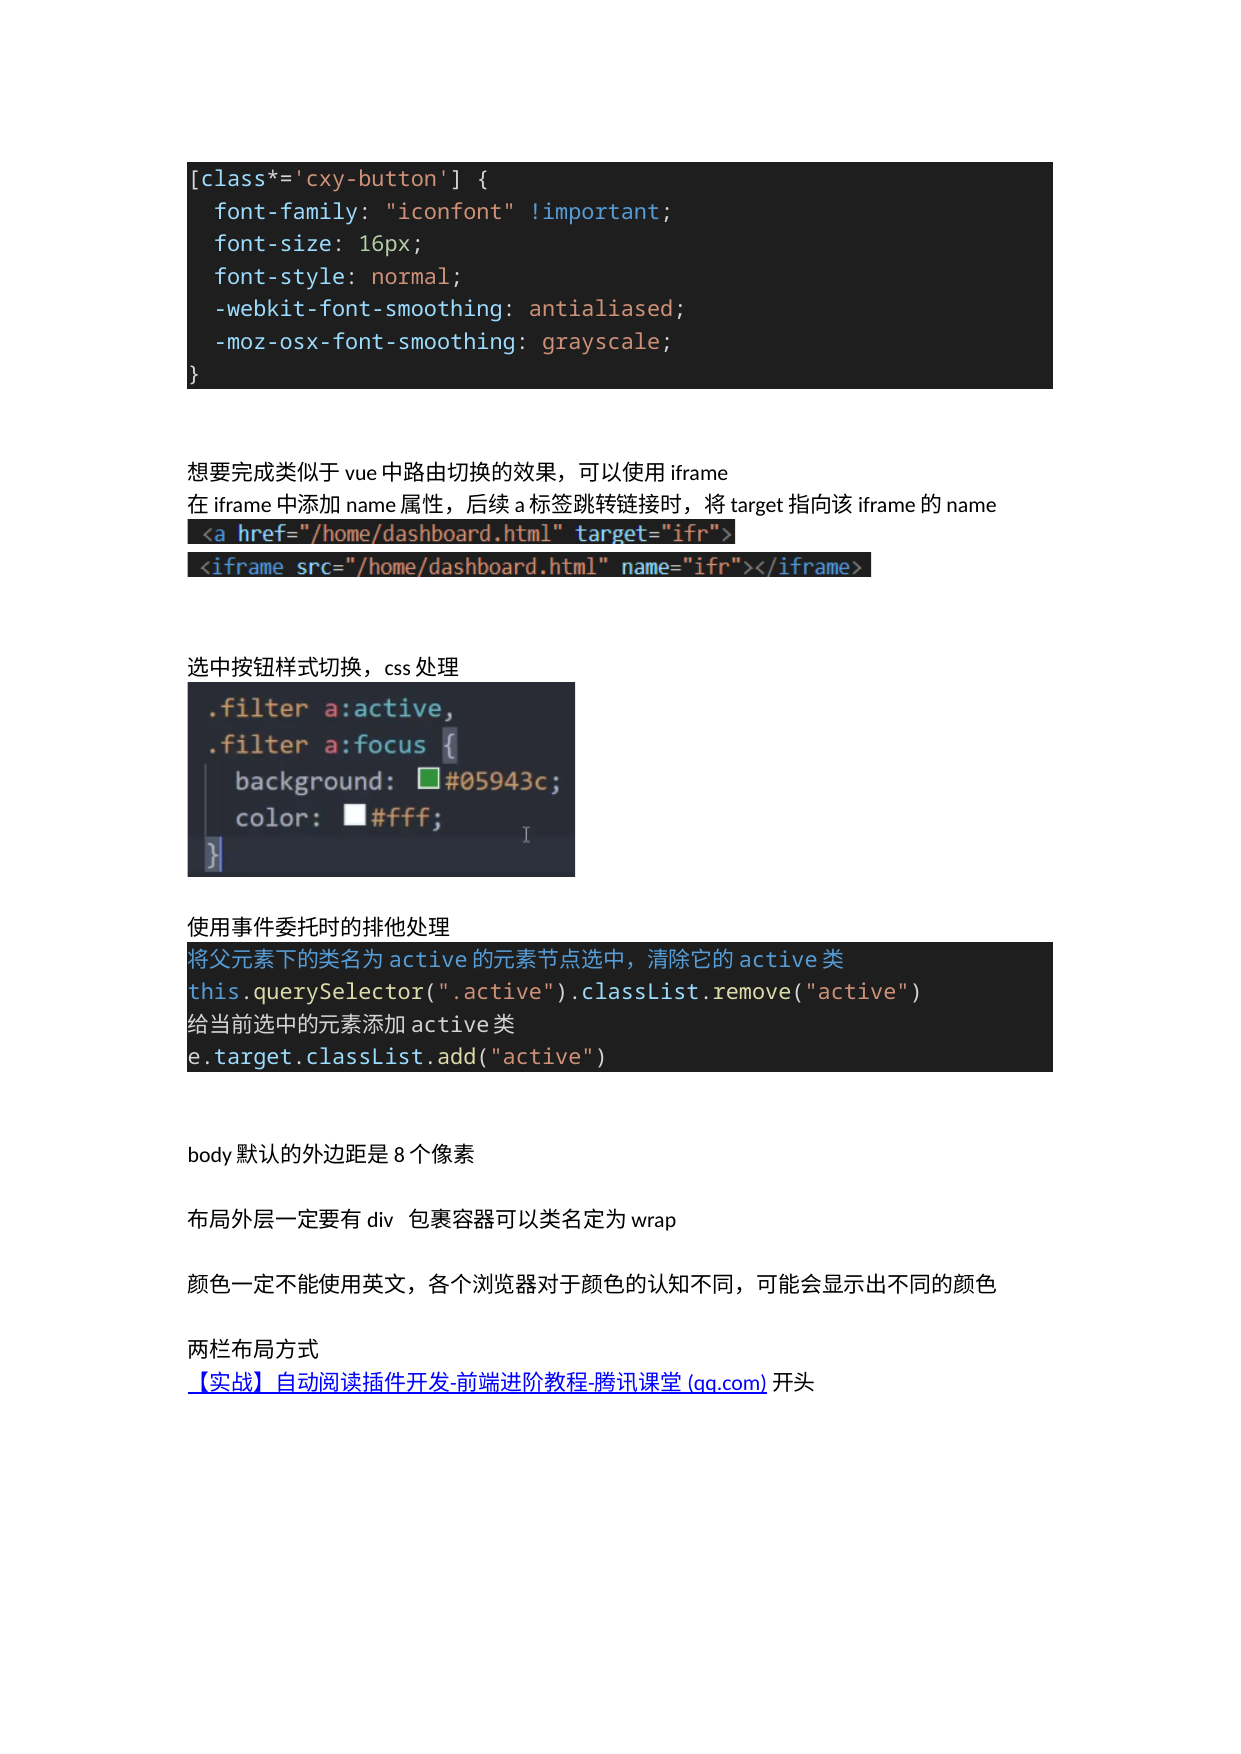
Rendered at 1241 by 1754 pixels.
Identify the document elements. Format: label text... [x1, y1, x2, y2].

text body默认的外边距是8个像素 [187, 1137, 1053, 1169]
text font-size: 16px; [187, 227, 1053, 259]
picture [187, 552, 872, 577]
text 【实战】自动阅读插件开发-前端进阶教程-腾讯课堂 (qq.com) 开头 [187, 1364, 1053, 1397]
text 在iframe中添加name属性，后续a标签跳转链接时，将target指向该iframe的name [187, 487, 1053, 519]
text 想要完成类似于vue中路由切换的效果，可以使用iframe [187, 454, 1053, 487]
text this.querySelector(".active").classList.remove("active") [187, 974, 1053, 1007]
text font-family: "iconfont" !important; [187, 194, 1053, 227]
text -webkit-font-smoothing: antialiased; [187, 292, 1053, 324]
text 布局外层一定要有div 包裹容器可以类名定为wrap [187, 1202, 1053, 1234]
text e.target.classList.add("active") [187, 1039, 1053, 1072]
text 将父元素下的类名为active的元素节点选中，清除它的active类 [187, 942, 1053, 974]
picture [187, 519, 736, 544]
text 颜色一定不能使用英文，各个浏览器对于颜色的认知不同，可能会显示出不同的颜色 [187, 1267, 1053, 1299]
text font-style: normal; [187, 259, 1053, 292]
text -moz-osx-font-smoothing: grayscale; [187, 324, 1053, 357]
text 两栏布局方式 [187, 1332, 1053, 1364]
text 选中按钮样式切换，css处理 [187, 649, 1053, 682]
picture [187, 682, 575, 877]
text 使用事件委托时的排他处理 [187, 909, 1053, 942]
text [class*='cxy-button'] { [187, 162, 1053, 194]
text } [187, 357, 1053, 389]
text 给当前选中的元素添加active类 [187, 1007, 1053, 1039]
